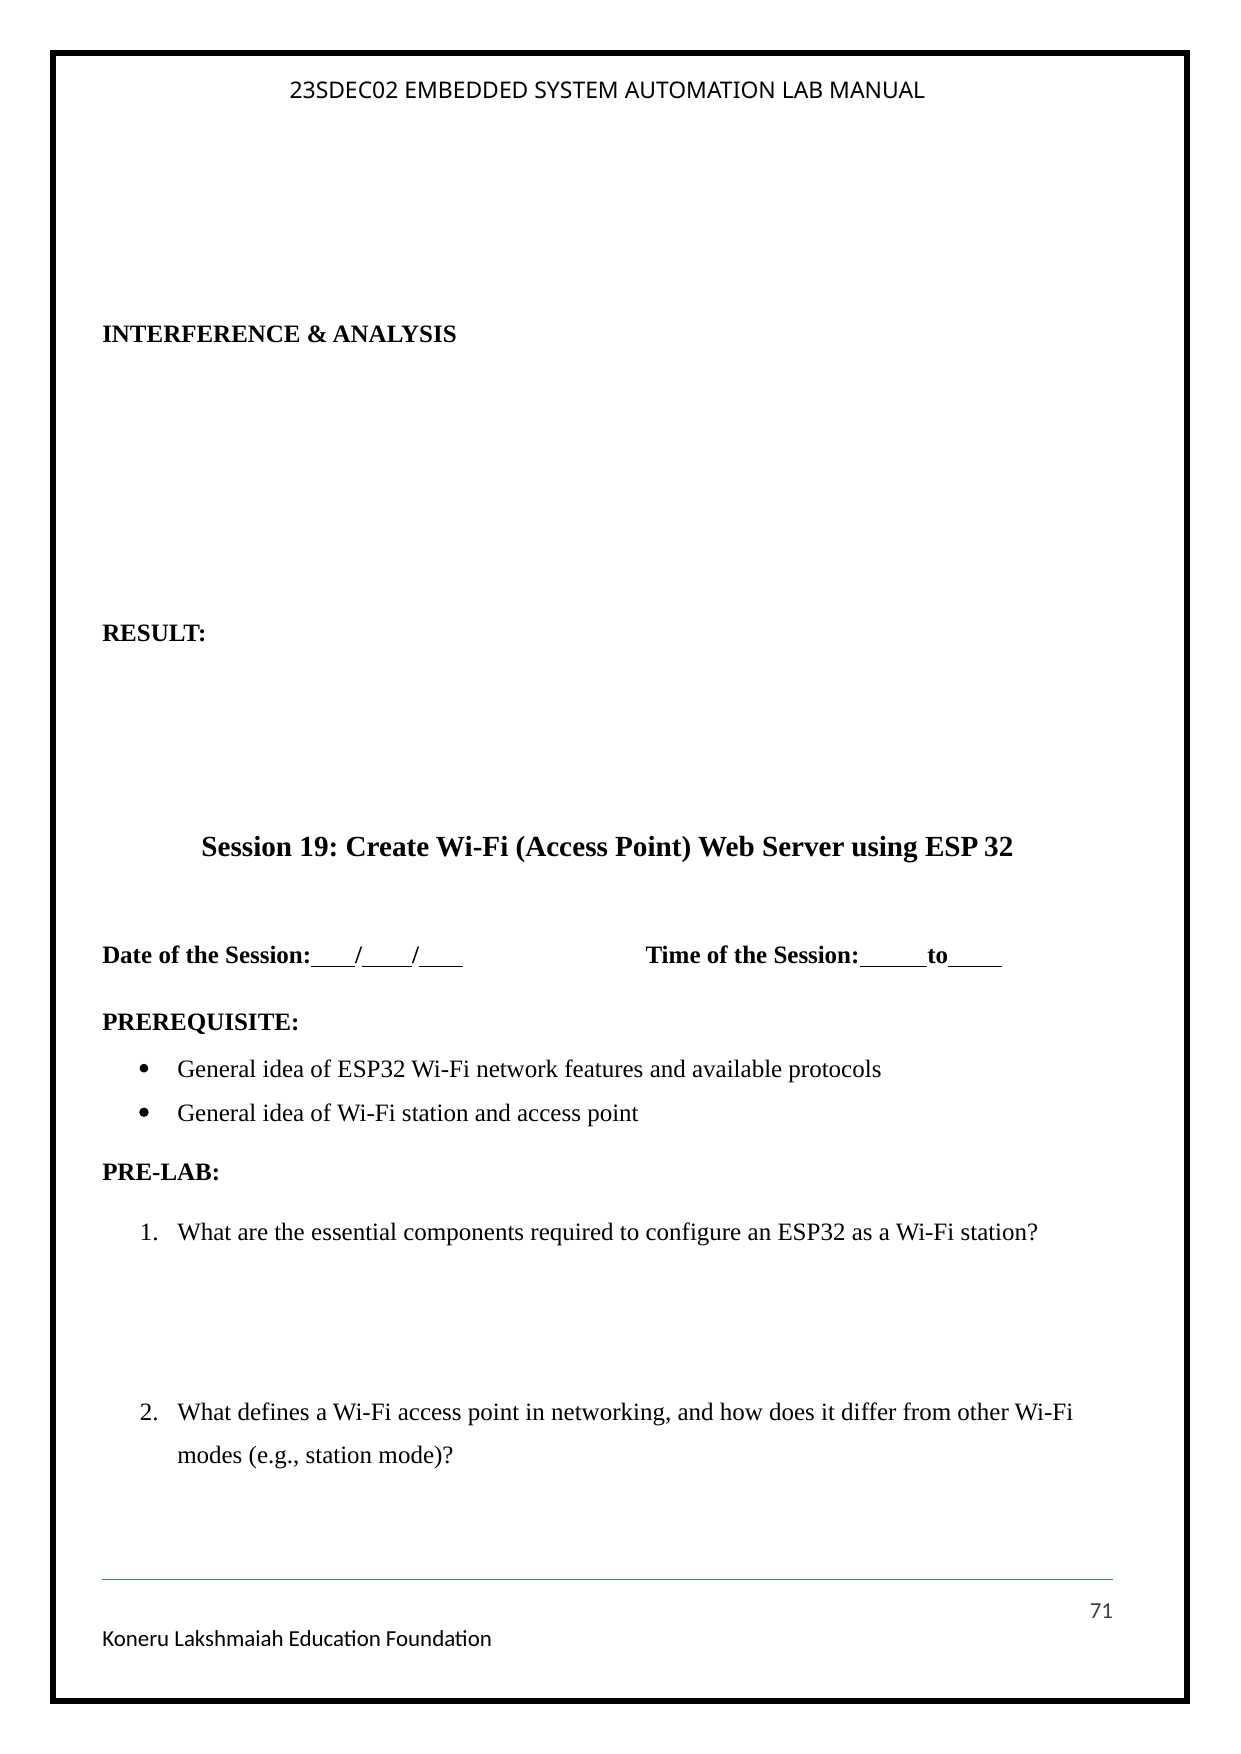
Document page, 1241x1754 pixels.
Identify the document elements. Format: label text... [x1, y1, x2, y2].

list General idea of ESP32 Wi-Fi network features and available protocols [139, 1054, 1113, 1083]
text RESULT: [102, 618, 1103, 646]
text INTERFERENCE & ANALYSIS [102, 319, 1113, 348]
text Date of the Session: / / Time of the Session: to [102, 941, 1109, 969]
list General idea of Wi-Fi station and access point [139, 1098, 1113, 1126]
list What are the essential components required to configure an ESP32 as a Wi-Fi station? [139, 1217, 1113, 1246]
text PREREQUISITE: [102, 1007, 1113, 1036]
list What defines a Wi-Fi access point in networking, and how does it differ from other Wi-Fi modes (e.g., station mode)? [139, 1397, 1113, 1468]
text Session 19: Create Wi-Fi (Access Point) Web Server using ESP 32 [102, 829, 1113, 862]
text PRE-LAB: [102, 1157, 1113, 1186]
